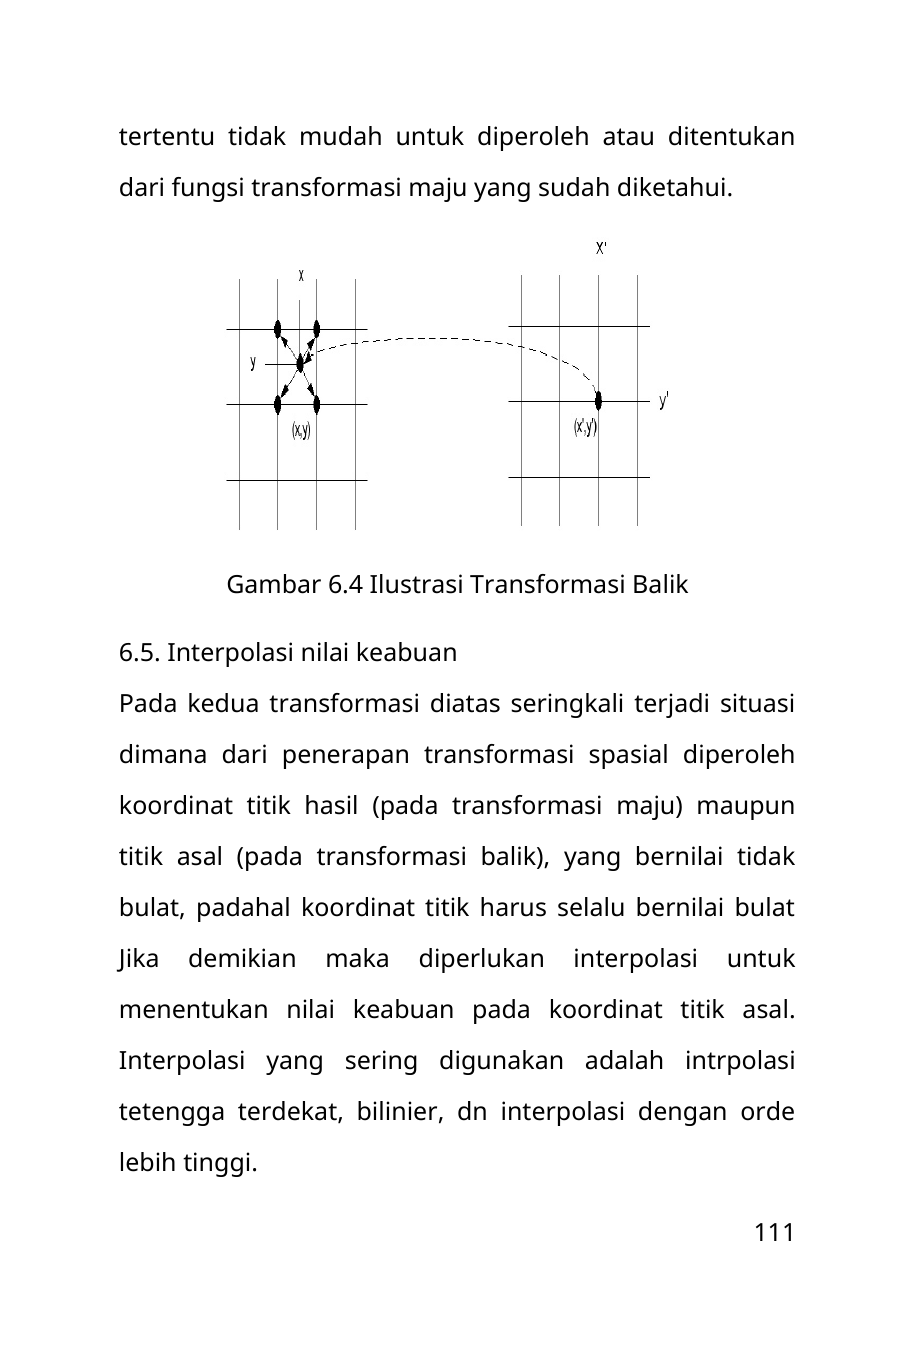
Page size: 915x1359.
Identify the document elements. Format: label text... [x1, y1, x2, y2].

subtitle 6.5. Interpolasi nilai keabuan [119, 634, 796, 668]
text Gambar 6.4 Ilustrasi Transformasi Balik [119, 566, 796, 601]
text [119, 119, 796, 204]
text Pada kedua transformasi diatas seringkali terjadi situasi dimana dari penerapan transformasi spasial diperoleh koordinat titik hasil (pada transformasi maju) maupun titik asal (pada transformasi balik), yang bernilai tidak bulat, padahal koordinat titik harus selalu bernilai bulat Jika demikian maka diperlukan interpolasi untuk menentukan nilai keabuan pada koordinat titik asal. Interpolasi yang sering digunakan adalah intrpolasi tetengga terdekat, bilinier, dn interpolasi dengan orde lebih tinggi. [119, 685, 796, 1179]
picture [215, 237, 700, 533]
